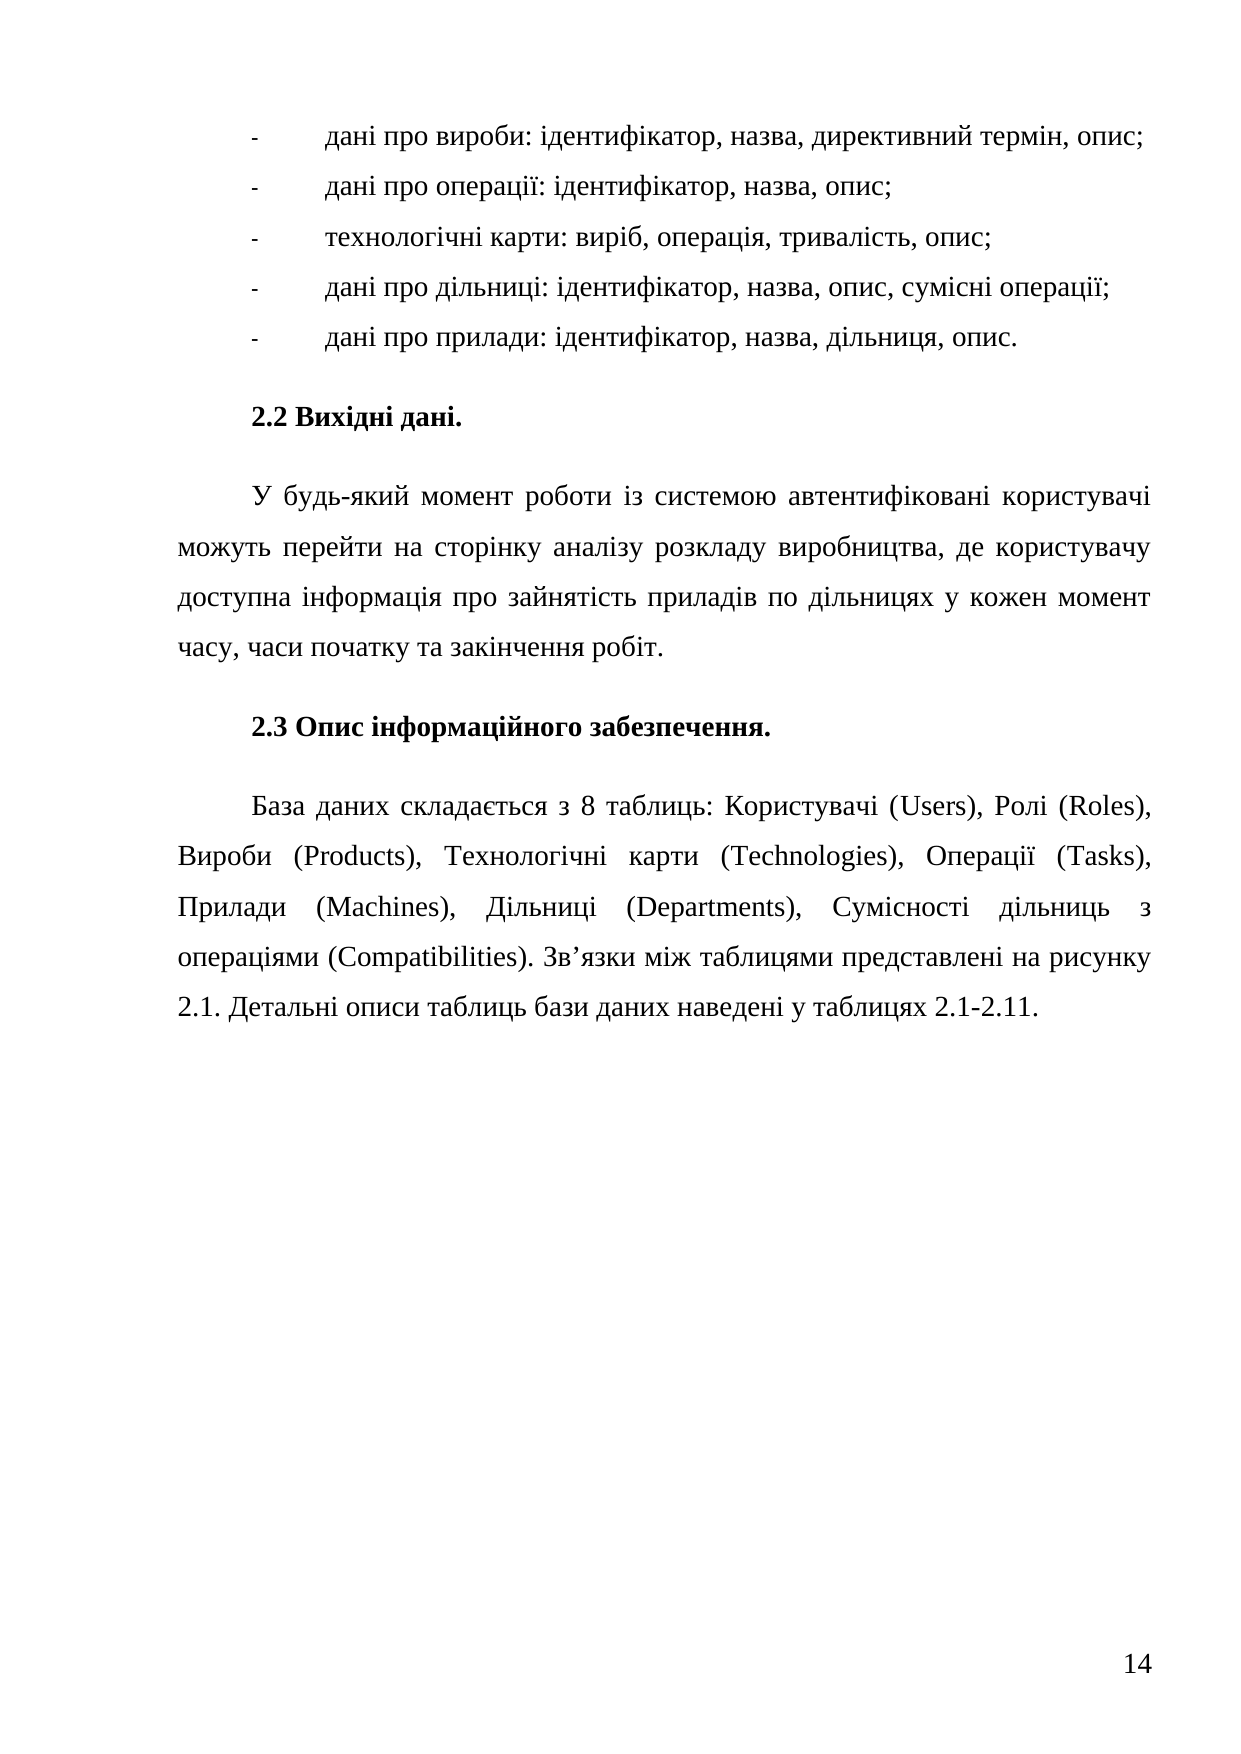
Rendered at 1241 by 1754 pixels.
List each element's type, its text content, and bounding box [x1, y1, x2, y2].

list дані про прилади: ідентифікатор, назва, дільниця, опис. [251, 319, 1152, 353]
list дані про вироби: ідентифікатор, назва, директивний термін, опис; [251, 118, 1152, 152]
text База даних складається з 8 таблиць: Користувачі (Users), Ролі (Roles), Вироби (Products), Технологічні карти (Technologies), Операції (Tasks), Прилади (Machines), Дільниці (Departments), Сумісності дільниць з операціями (Compatibilities). Зв’язки між таблицями представлені на рисунку 2.1. Детальні описи таблиць бази даних наведені у таблицях 2.1-2.11. [177, 788, 1152, 1023]
list технологічні карти: виріб, операція, тривалість, опис; [251, 219, 1152, 252]
list дані про операції: ідентифікатор, назва, опис; [251, 168, 1152, 202]
subtitle 2.3 Опис інформаційного забезпечення. [177, 709, 1152, 742]
text У будь-який момент роботи із системою автентифіковані користувачі можуть перейти на сторінку аналізу розкладу виробництва, де користувачу доступна інформація про зайнятість приладів по дільницях у кожен момент часу, часи початку та закінчення робіт. [177, 478, 1152, 663]
list дані про дільниці: ідентифікатор, назва, опис, сумісні операції; [251, 269, 1152, 303]
subtitle 2.2 Вихідні дані. [177, 399, 1152, 432]
